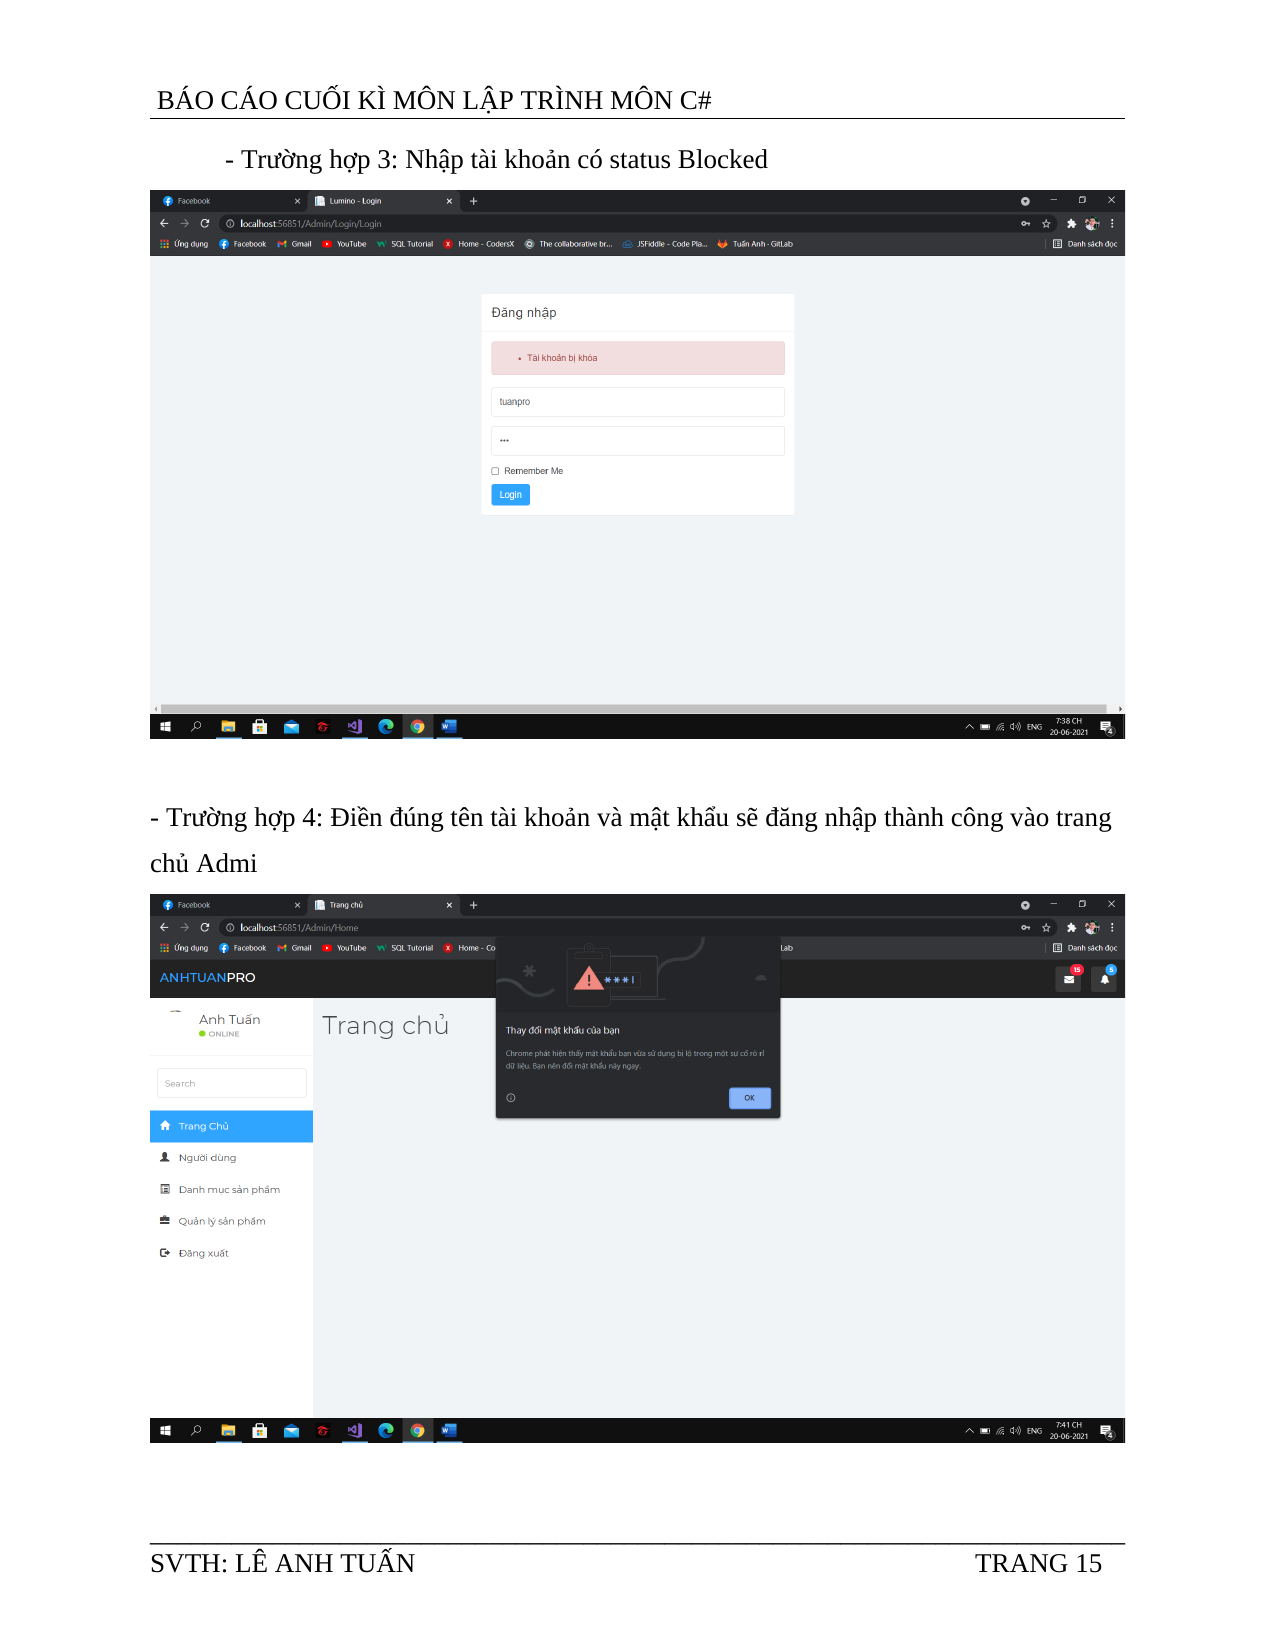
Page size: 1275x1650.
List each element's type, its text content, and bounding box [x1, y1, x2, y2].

picture [150, 190, 1125, 739]
picture [150, 894, 1125, 1443]
text - Trường hợp 4: Điền đúng tên tài khoản và mật khẩu sẽ đăng nhập thành công vào trang chủ Admi [150, 801, 1125, 879]
text - Trường hợp 3: Nhập tài khoản có status Blocked [150, 144, 1125, 175]
